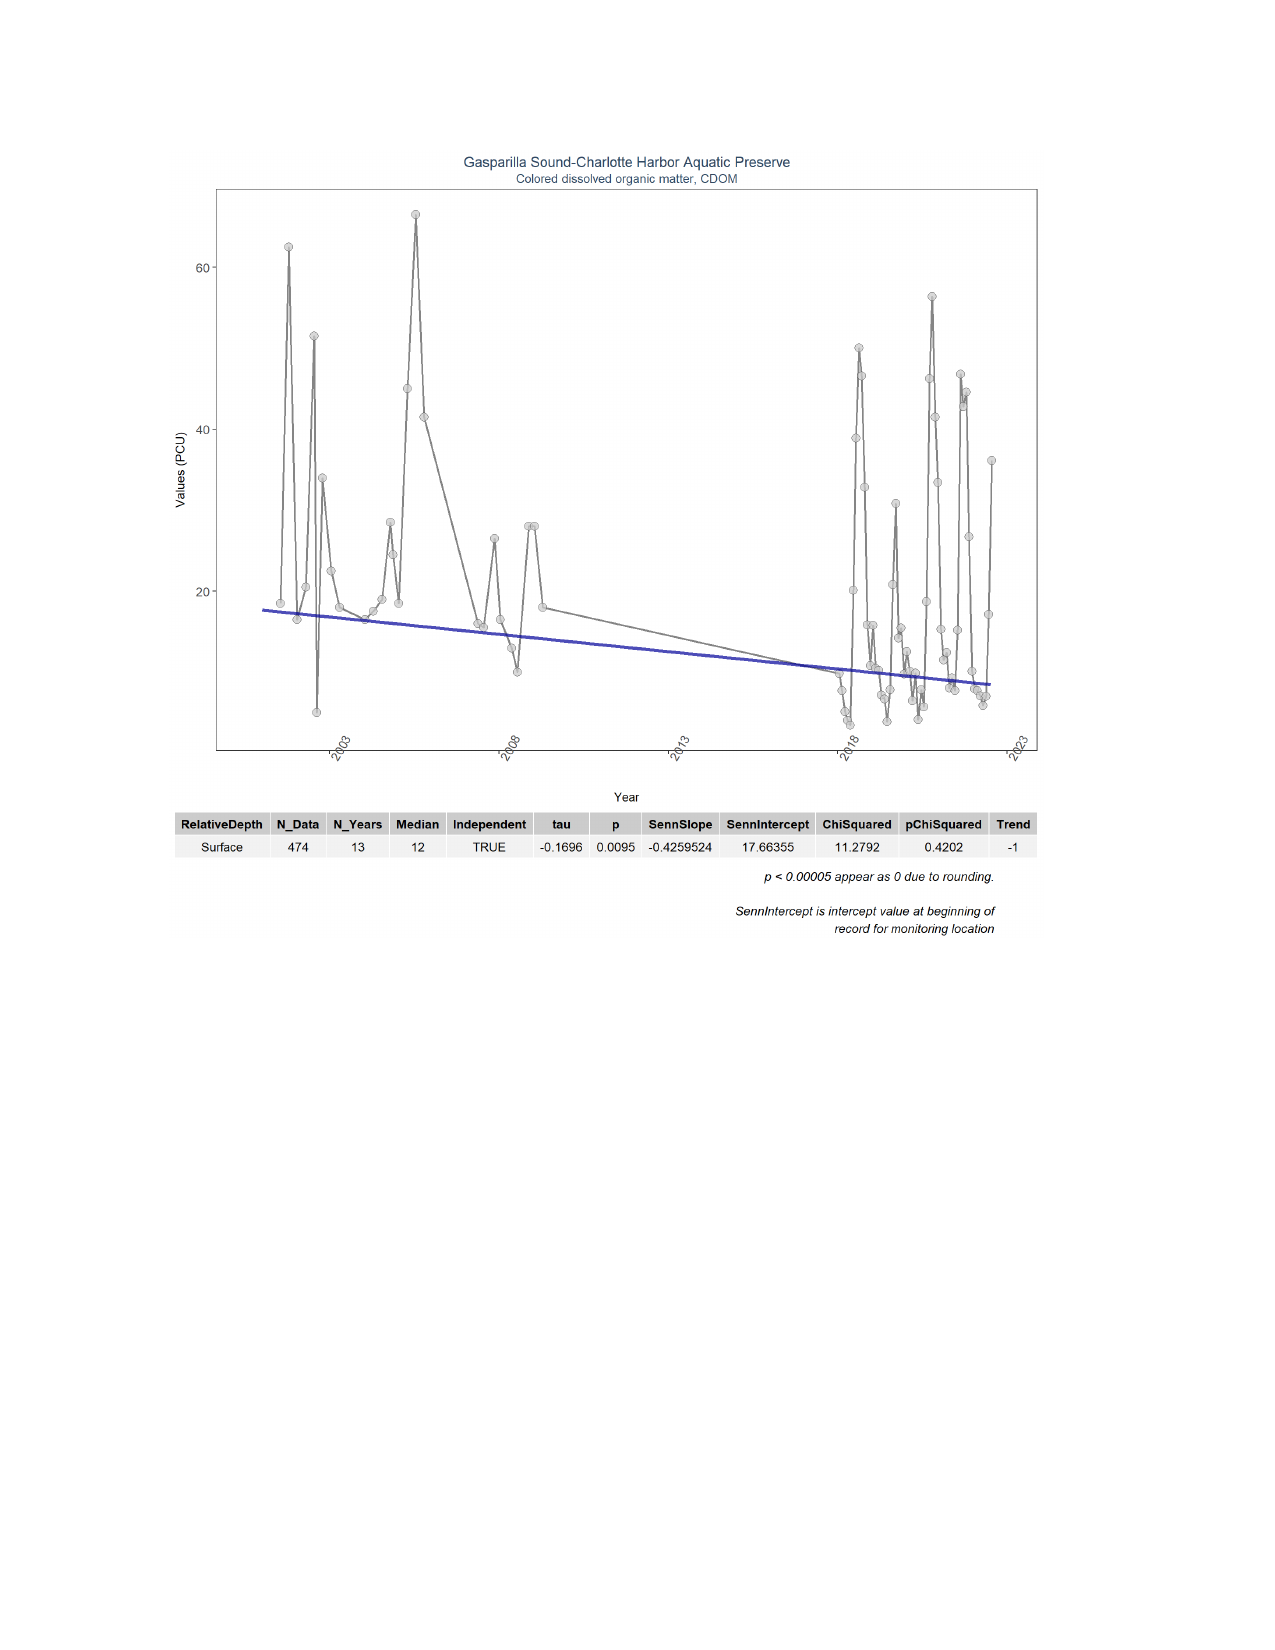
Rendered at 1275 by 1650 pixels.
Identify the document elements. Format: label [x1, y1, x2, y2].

picture [168, 150, 1044, 938]
